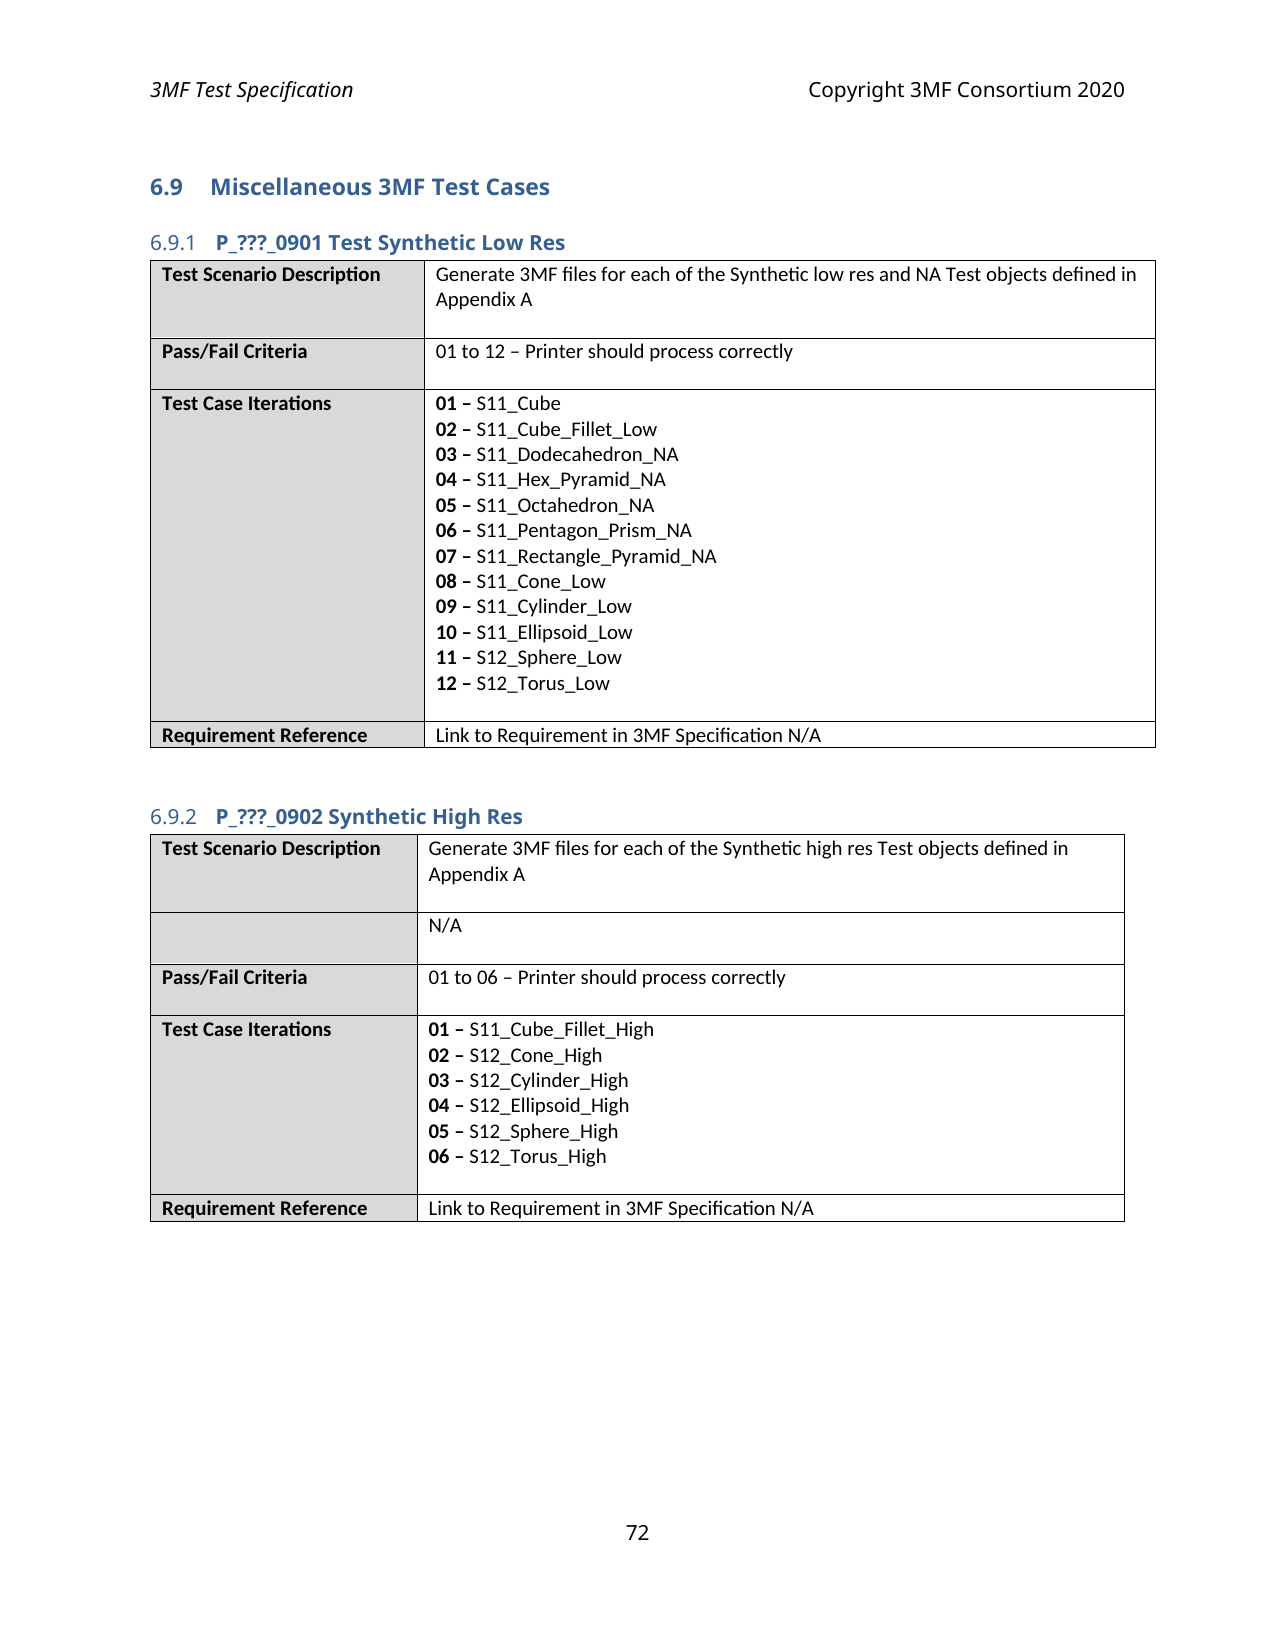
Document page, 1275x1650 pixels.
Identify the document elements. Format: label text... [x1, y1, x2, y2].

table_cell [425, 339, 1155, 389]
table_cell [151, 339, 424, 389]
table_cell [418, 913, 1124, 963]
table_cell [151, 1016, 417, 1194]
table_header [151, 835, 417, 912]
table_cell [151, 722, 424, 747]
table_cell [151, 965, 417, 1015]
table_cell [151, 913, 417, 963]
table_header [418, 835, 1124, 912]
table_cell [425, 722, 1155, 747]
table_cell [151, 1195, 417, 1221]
subtitle P_???_0902 Synthetic High Res [150, 802, 1125, 830]
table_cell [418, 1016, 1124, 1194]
subtitle Miscellaneous 3MF Test Cases [150, 171, 1125, 202]
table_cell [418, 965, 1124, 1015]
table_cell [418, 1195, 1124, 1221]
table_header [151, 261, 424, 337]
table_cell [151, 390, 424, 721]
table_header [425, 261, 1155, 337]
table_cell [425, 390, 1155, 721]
subtitle P_???_0901 Test Synthetic Low Res [150, 228, 1125, 256]
